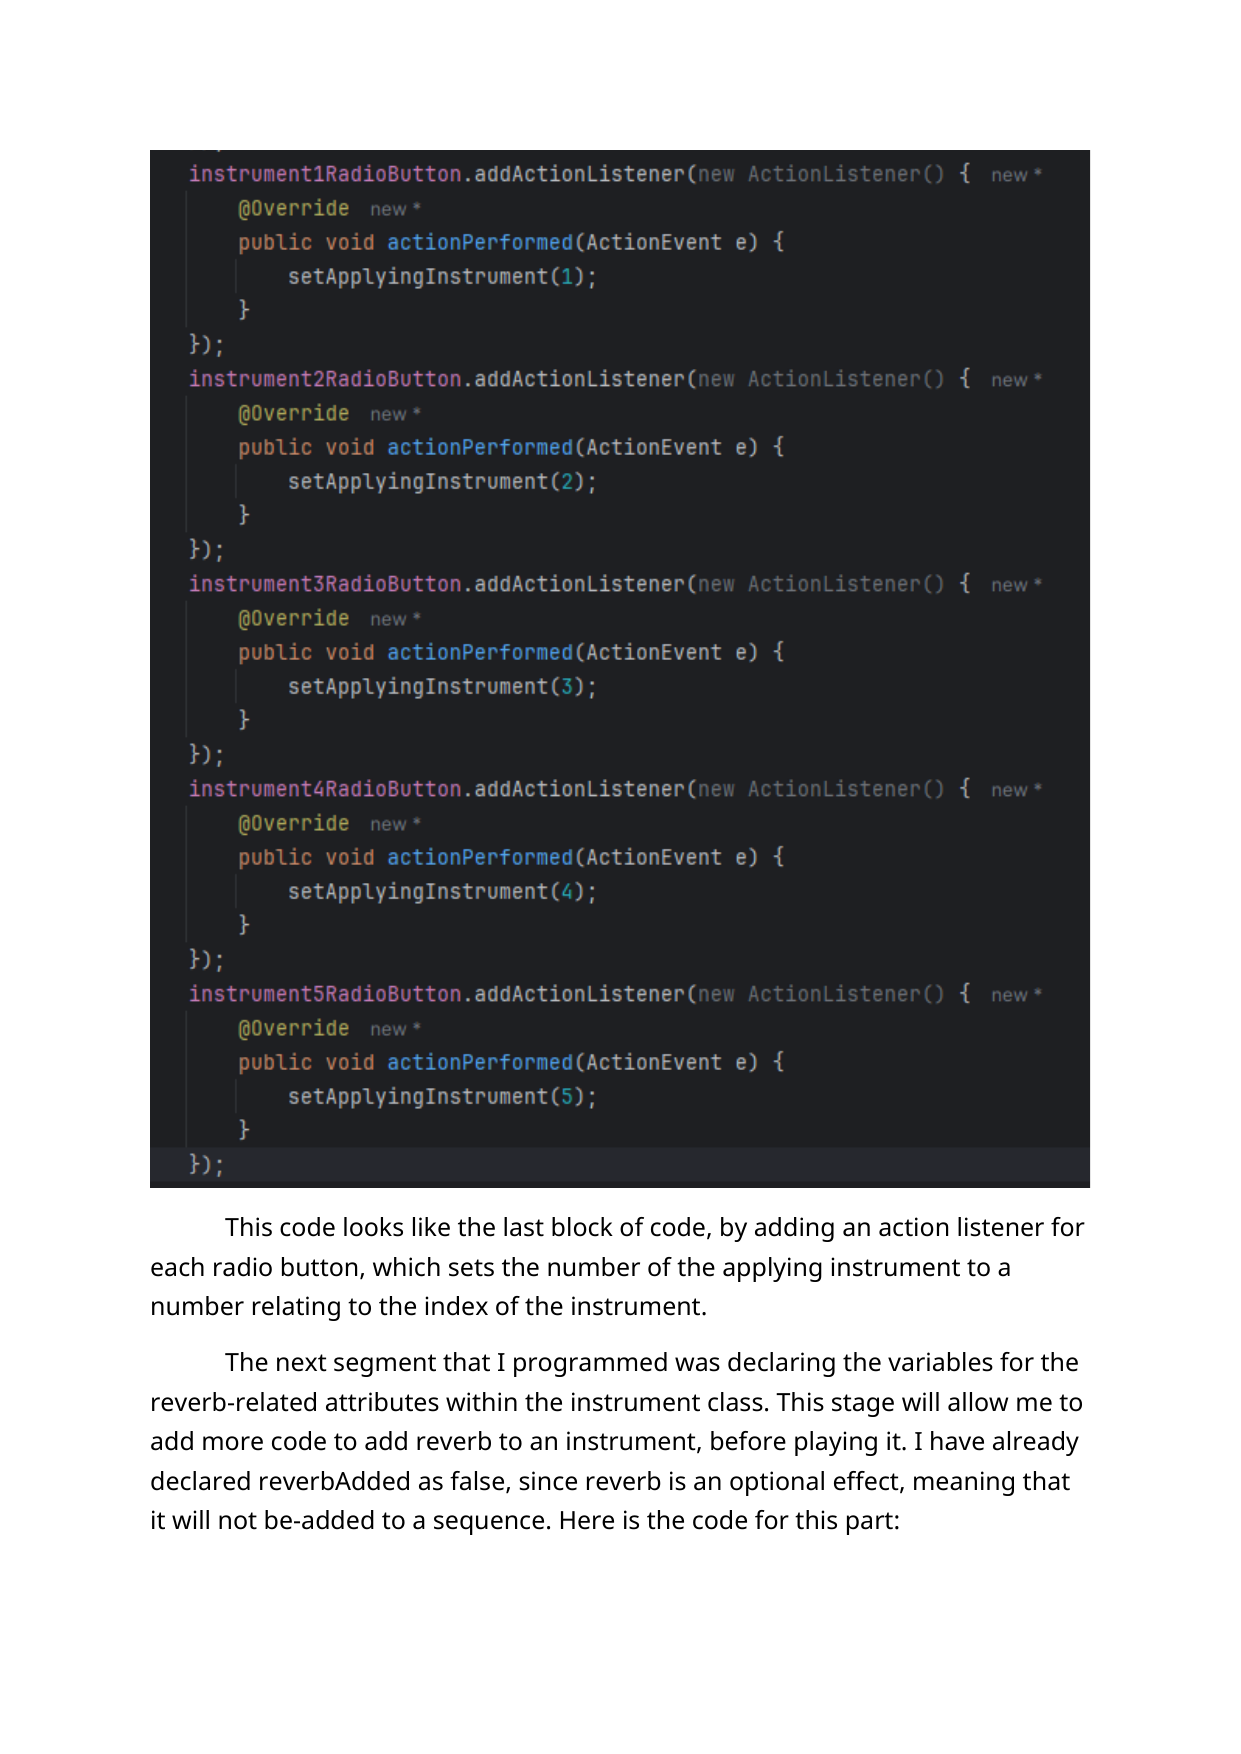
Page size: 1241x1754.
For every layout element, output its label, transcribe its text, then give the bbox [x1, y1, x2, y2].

text This code looks like the last block of code, by adding an action listener for each radio button, which sets the number of the applying instrument to a number relating to the index of the instrument. [150, 1210, 1090, 1323]
text The next segment that I programmed was declaring the variables for the reverb-related attributes within the instrument class. This stage will allow me to add more code to add reverb to an instrument, before playing it. I have already declared reverbAdded as false, since reverb is an optional effect, meaning that it will not be-added to a sequence. Here is the code for this part: [150, 1345, 1090, 1537]
picture [150, 150, 1091, 1188]
